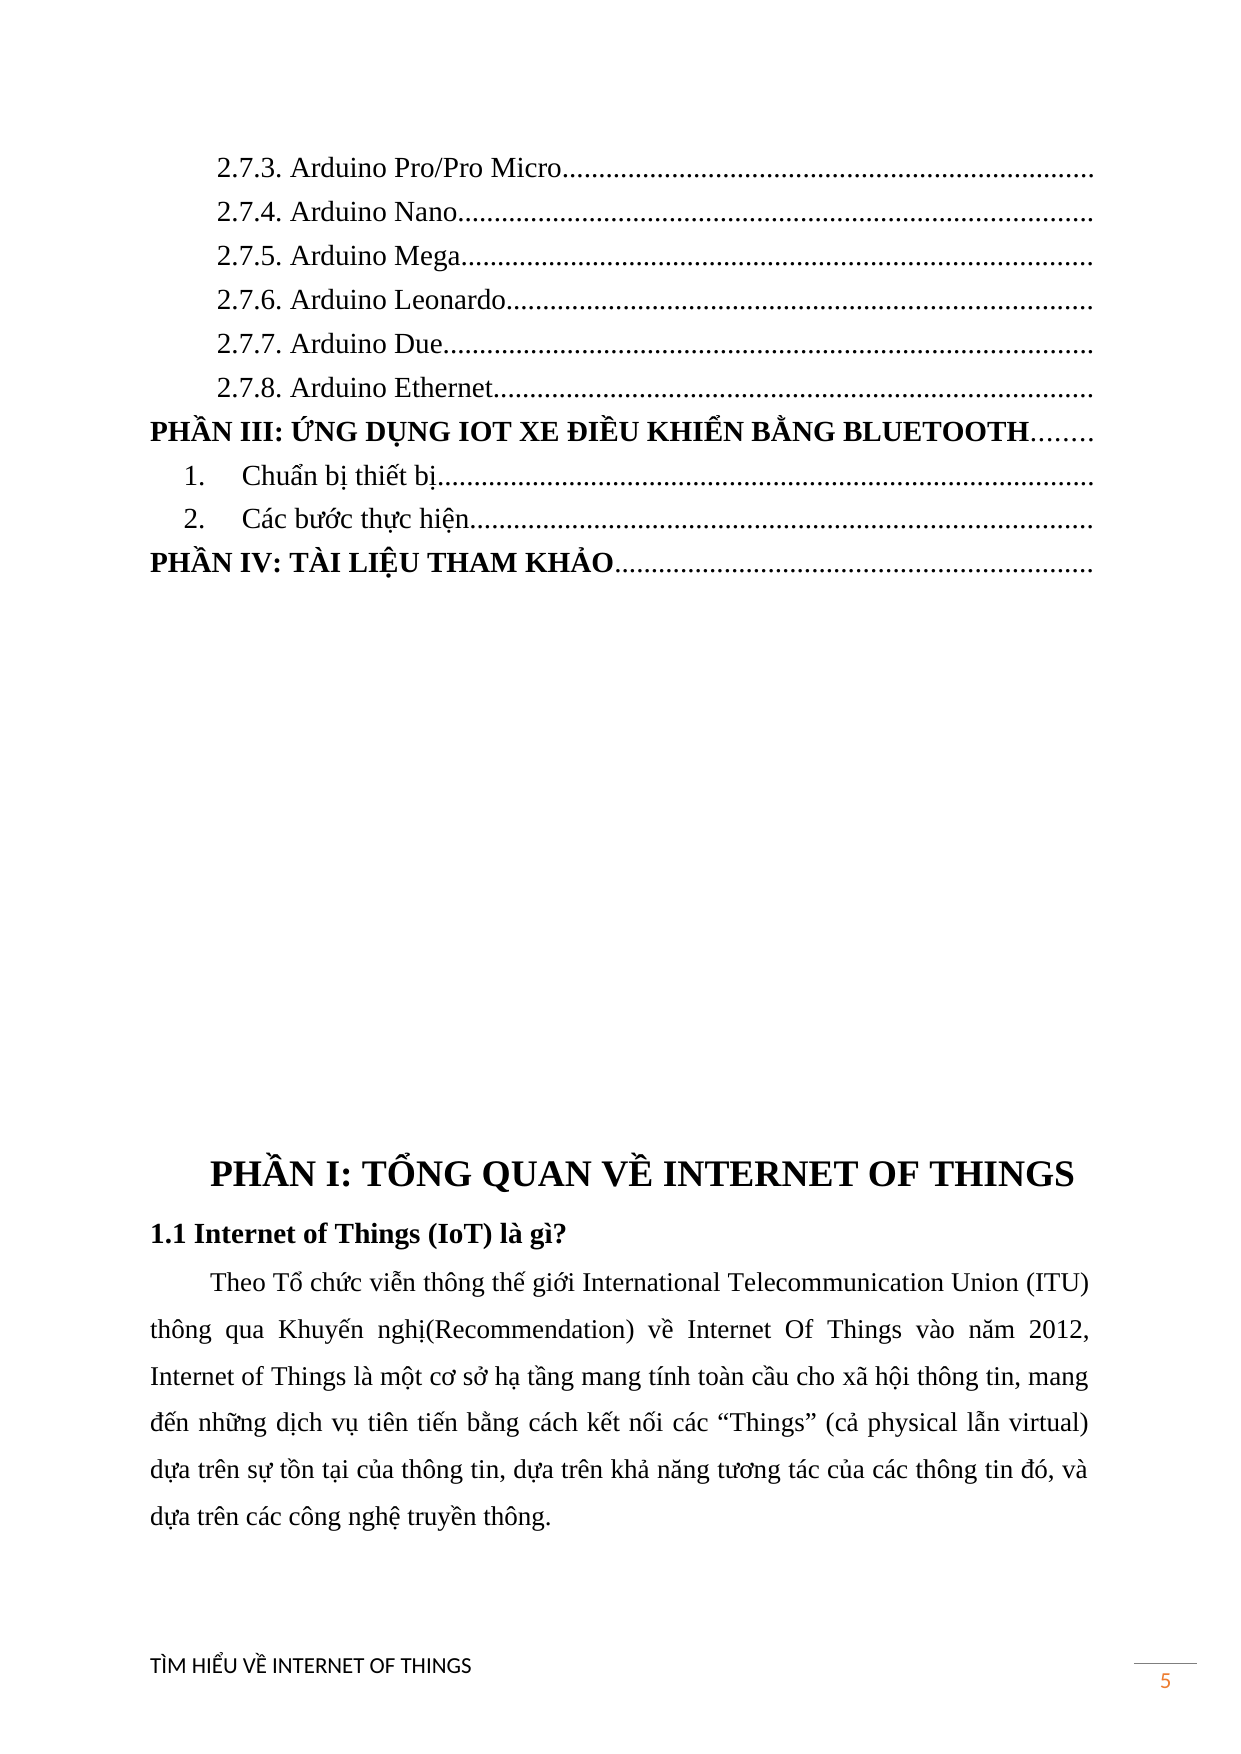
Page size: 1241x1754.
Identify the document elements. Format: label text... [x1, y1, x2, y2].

text PHẦN I: TỔNG QUAN VỀ INTERNET OF THINGS [195, 1151, 1090, 1194]
text Theo Tổ chức viễn thông thế giới International Telecommunication Union (ITU) thông qua Khuyến nghị(Recommendation) về Internet Of Things vào năm 2012, Internet of Things là một cơ sở hạ tầng mang tính toàn cầu cho xã hội thông tin, mang đến những dịch vụ tiên tiến bằng cách kết nối các “Things” (cả physical lẫn virtual) dựa trên sự tồn tại của thông tin, dựa trên khả năng tương tác của các thông tin đó, và dựa trên các công nghệ truyền thông. [150, 1266, 1090, 1531]
list 1.1 Internet of Things (IoT) là gì? [150, 1216, 1090, 1249]
